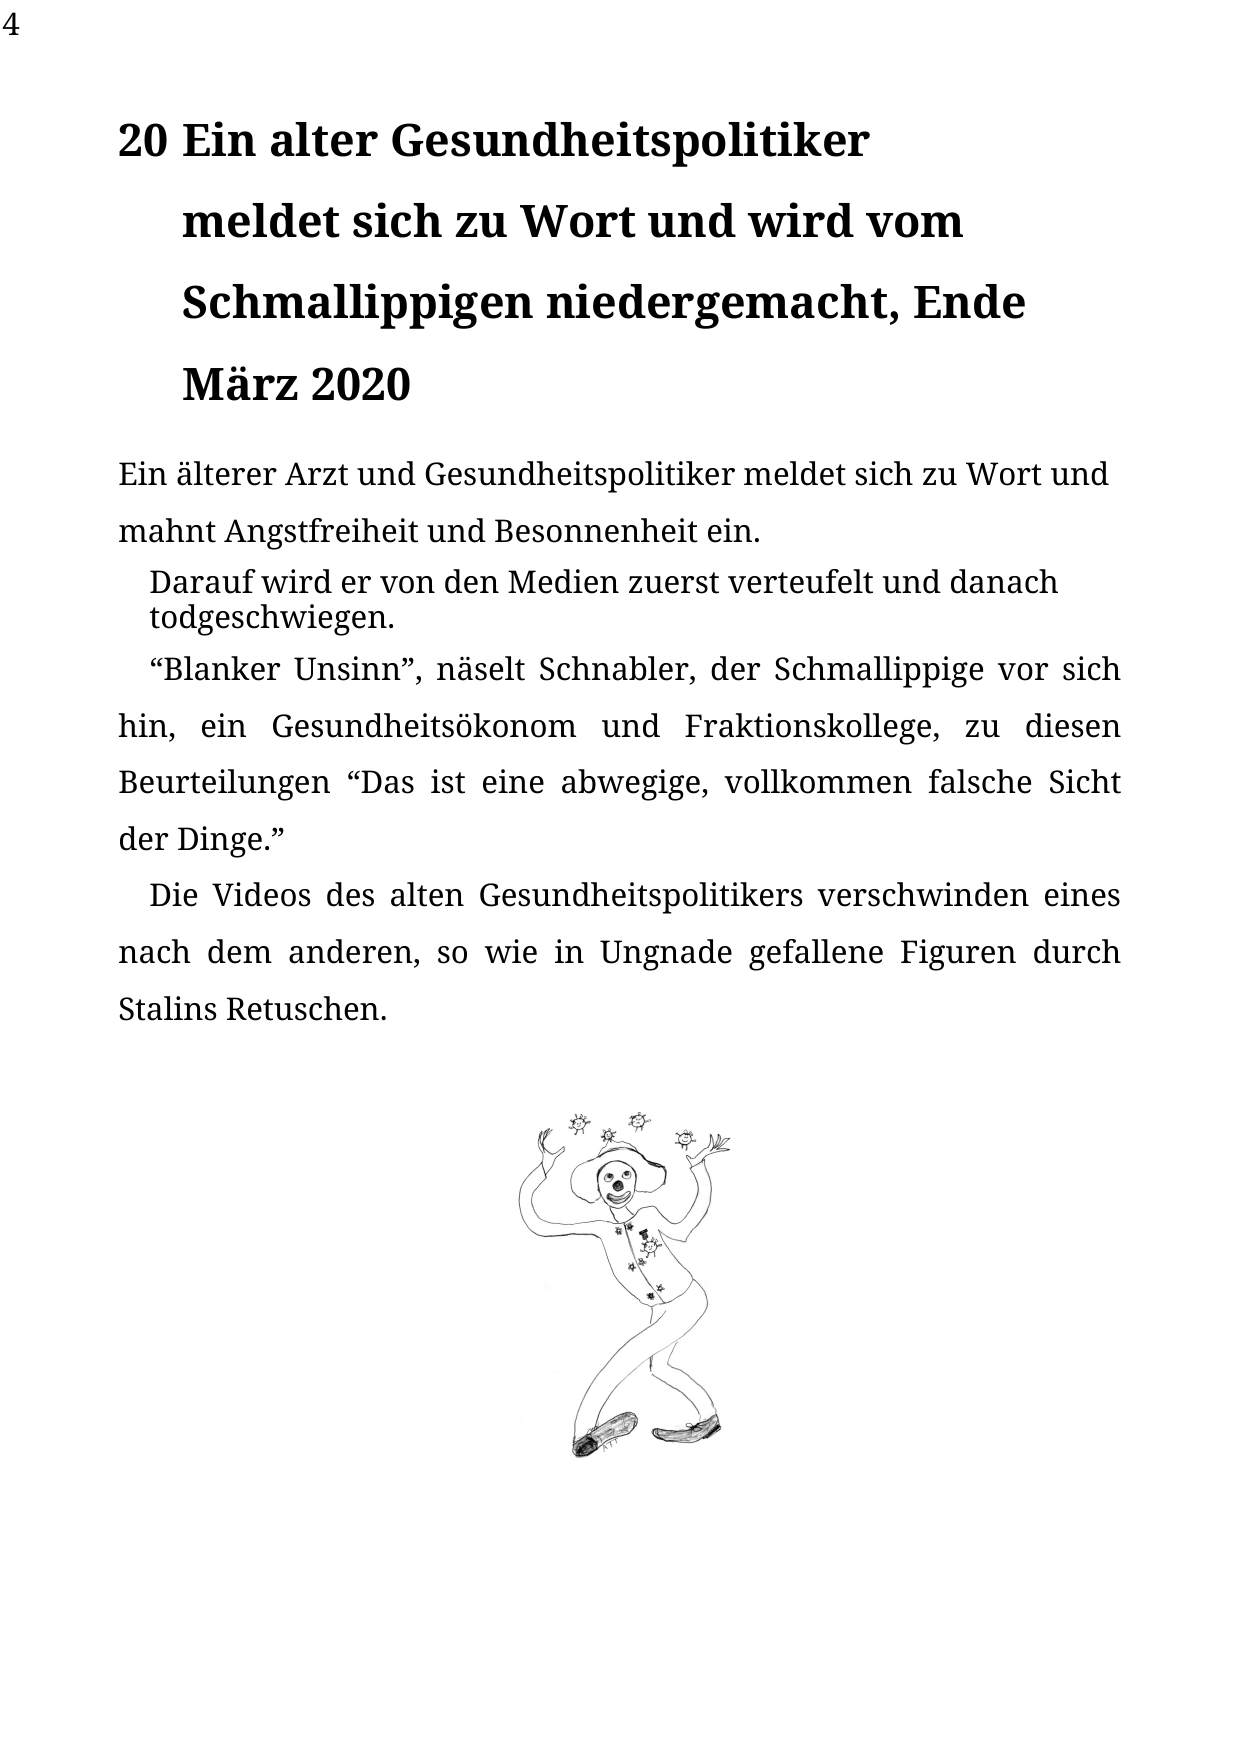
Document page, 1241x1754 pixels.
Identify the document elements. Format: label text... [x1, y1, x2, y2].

subtitle Ein alter Gesundheitspolitiker meldet sich zu Wort und wird vom Schmallippigen niedergemacht, Ende März 2020 [118, 109, 1041, 413]
text Ein älterer Arzt und Gesundheitspolitiker meldet sich zu Wort und mahnt Angstfreiheit und Besonnenheit ein. [118, 452, 1134, 551]
text Die Videos des alten Gesundheitspolitikers verschwinden eines nach dem anderen, so wie in Ungnade gefallene Figuren durch Stalins Retuschen. [118, 873, 1122, 1029]
text Darauf wird er von den Medien zuerst verteufelt und danach todgeschwiegen. [149, 565, 1134, 636]
picture [501, 1109, 739, 1462]
text “Blanker Unsinn”, näselt Schnabler, der Schmallippige vor sich hin, ein Gesundheitsökonom und Fraktionskollege, zu diesen Beurteilungen “Das ist eine abwegige, vollkommen falsche Sicht der Dinge.” [118, 647, 1122, 859]
